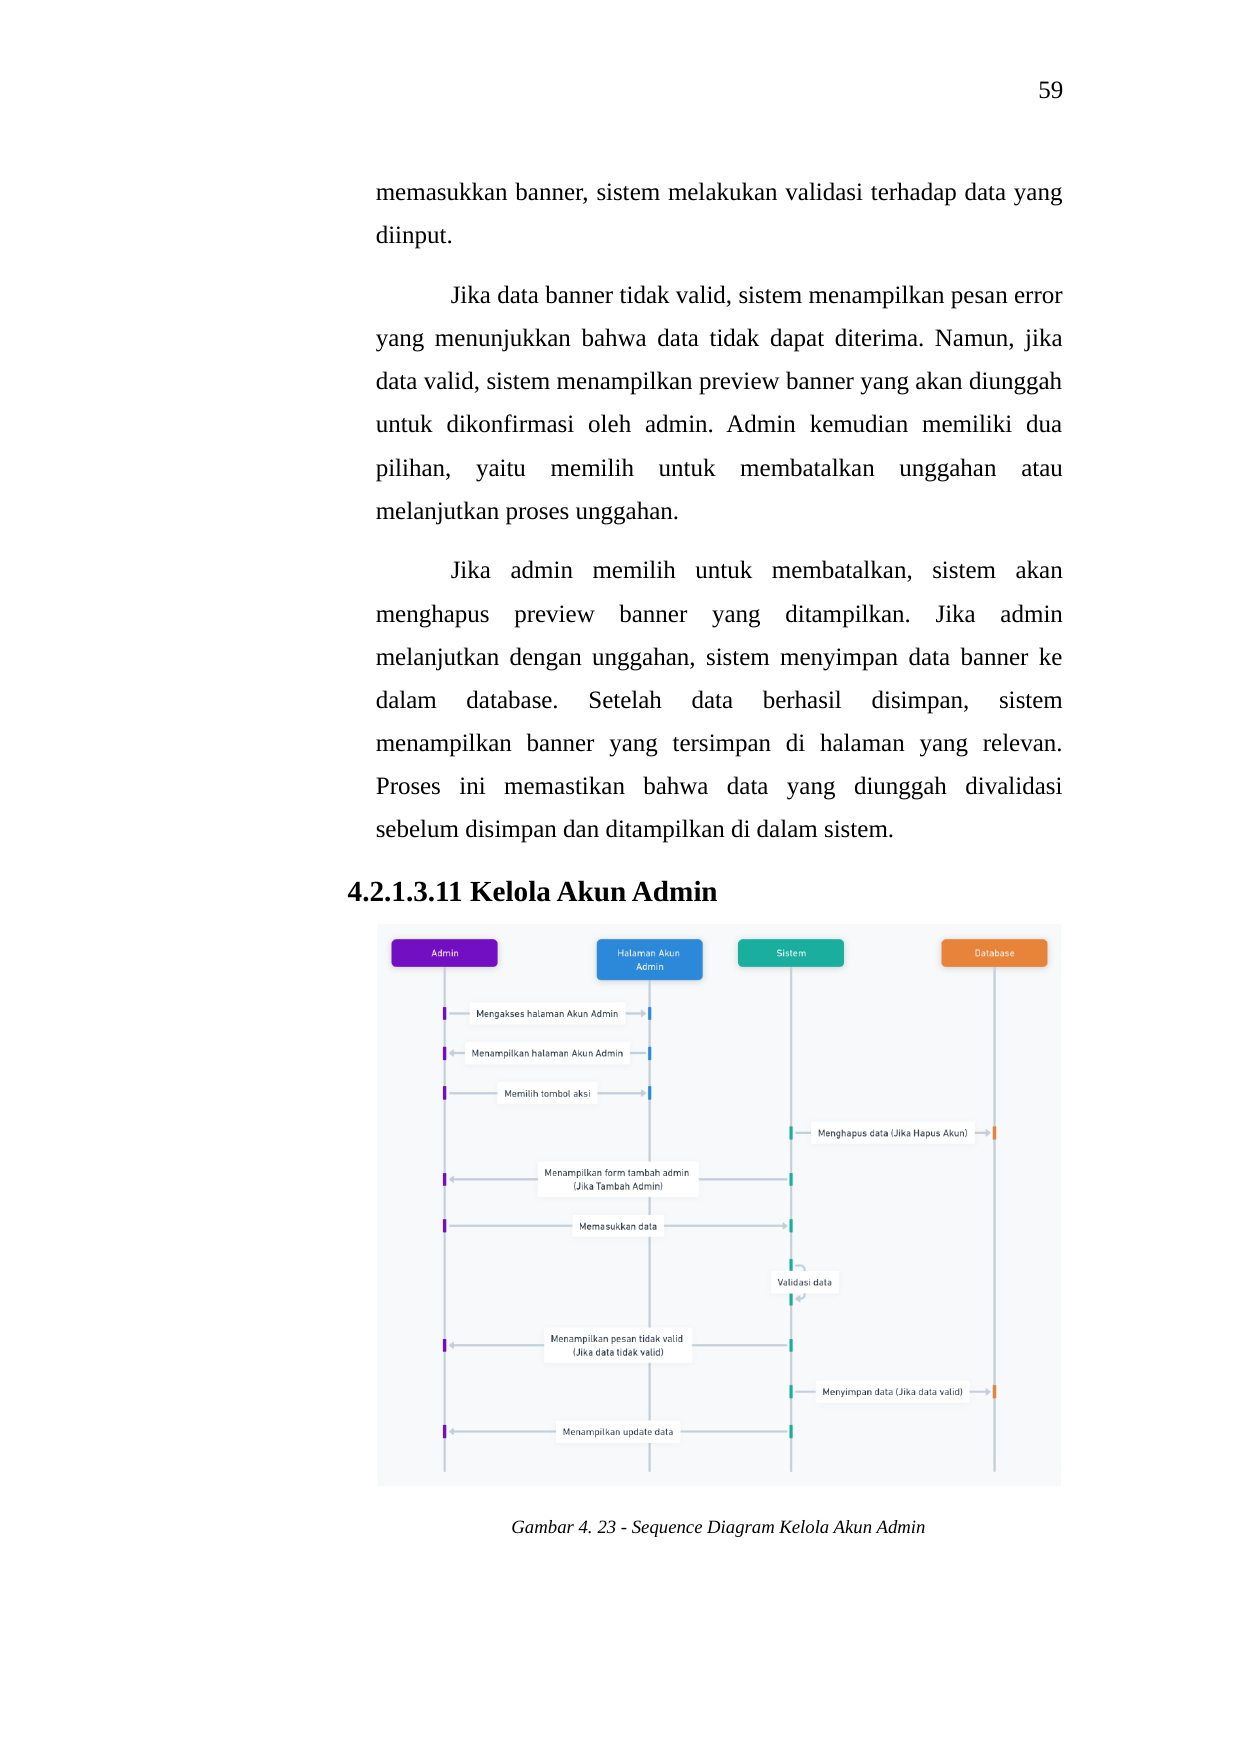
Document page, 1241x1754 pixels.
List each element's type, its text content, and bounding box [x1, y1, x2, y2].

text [376, 177, 1063, 249]
subtitle 4.2.1.3.11 Kelola Akun Admin [347, 874, 1063, 908]
text Jika admin memilih untuk membatalkan, sistem akan menghapus preview banner yang ditampilkan. Jika admin melanjutkan dengan unggahan, sistem menyimpan data banner ke dalam database. Setelah data berhasil disimpan, sistem menampilkan banner yang tersimpan di halaman yang relevan. Proses ini memastikan bahwa data yang diunggah divalidasi sebelum disimpan dan ditampilkan di dalam sistem. [376, 556, 1063, 843]
text Gambar 4. 23 - Sequence Diagram Kelola Akun Admin [376, 1516, 1063, 1538]
picture [377, 924, 1062, 1486]
text Jika data banner tidak valid, sistem menampilkan pesan error yang menunjukkan bahwa data tidak dapat diterima. Namun, jika data valid, sistem menampilkan preview banner yang akan diunggah untuk dikonfirmasi oleh admin. Admin kemudian memiliki dua pilihan, yaitu memilih untuk membatalkan unggahan atau melanjutkan proses unggahan. [376, 280, 1063, 524]
